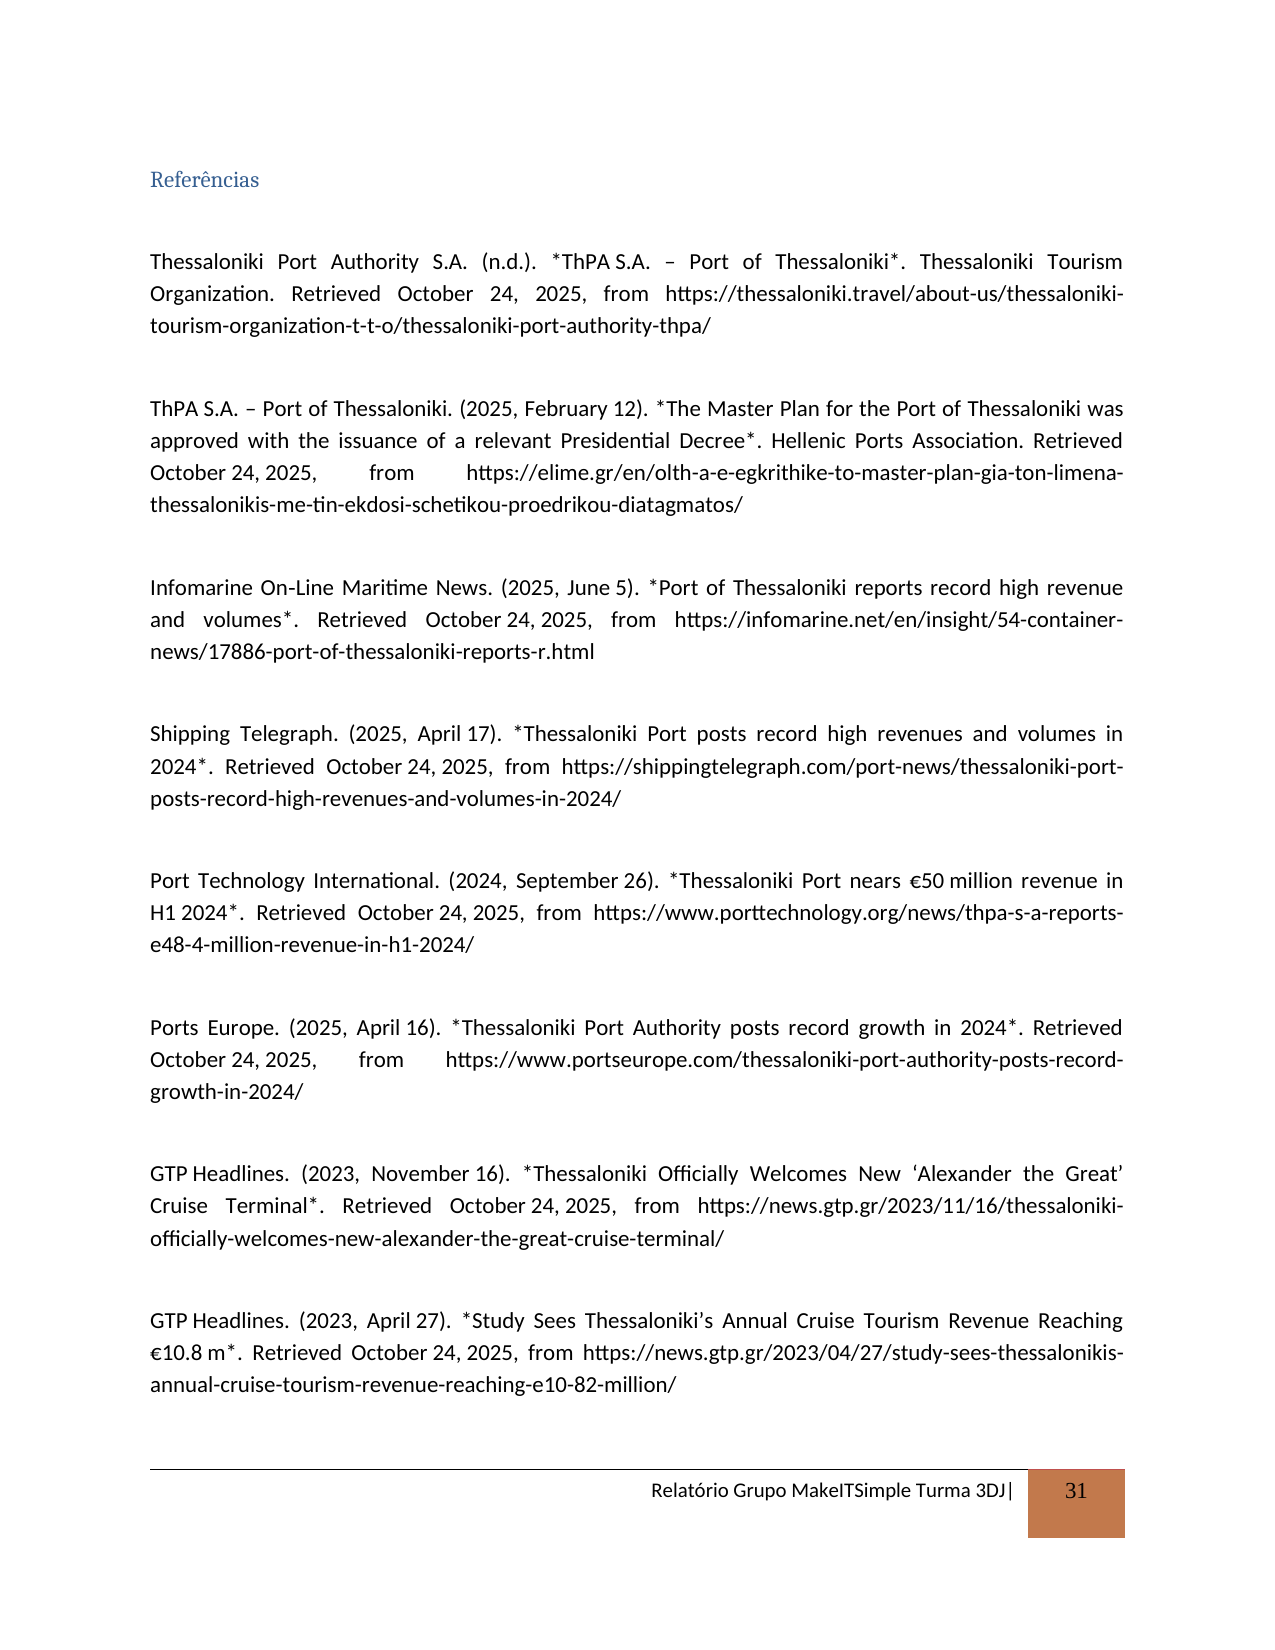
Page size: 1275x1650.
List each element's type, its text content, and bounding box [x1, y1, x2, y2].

subtitle ThPA S.A. – Port of Thessaloniki. (2025, February 12). *The Master Plan for the Port of Thessaloniki was approved with the issuance of a relevant Presidential Decree*. Hellenic Ports Association. Retrieved October 24, 2025, from https://elime.gr/en/olth-a-e-egkrithike-to-master-plan-gia-ton-limena-thessalonikis-me-tin-ekdosi-schetikou-proedrikou-diatagmatos/ [150, 394, 1125, 518]
subtitle Referências [150, 167, 1125, 193]
subtitle GTP Headlines. (2023, November 16). *Thessaloniki Officially Welcomes New ‘Alexander the Great’ Cruise Terminal*. Retrieved October 24, 2025, from https://news.gtp.gr/2023/11/16/thessaloniki-officially-welcomes-new-alexander-the-great-cruise-terminal/ [150, 1159, 1125, 1252]
subtitle Thessaloniki Port Authority S.A. (n.d.). *ThPA S.A. – Port of Thessaloniki*. Thessaloniki Tourism Organization. Retrieved October 24, 2025, from https://thessaloniki.travel/about-us/thessaloniki-tourism-organization-t-t-o/thessaloniki-port-authority-thpa/ [150, 247, 1125, 340]
subtitle Ports Europe. (2025, April 16). *Thessaloniki Port Authority posts record growth in 2024*. Retrieved October 24, 2025, from https://www.portseurope.com/thessaloniki-port-authority-posts-record-growth-in-2024/ [150, 1013, 1125, 1105]
subtitle Port Technology International. (2024, September 26). *Thessaloniki Port nears €50 million revenue in H1 2024*. Retrieved October 24, 2025, from https://www.porttechnology.org/news/thpa-s-a-reports-e48-4-million-revenue-in-h1-2024/ [150, 866, 1125, 958]
subtitle GTP Headlines. (2023, April 27). *Study Sees Thessaloniki’s Annual Cruise Tourism Revenue Reaching €10.8 m*. Retrieved October 24, 2025, from https://news.gtp.gr/2023/04/27/study-sees-thessalonikis-annual-cruise-tourism-revenue-reaching-e10-82-million/ [150, 1306, 1125, 1398]
subtitle Shipping Telegraph. (2025, April 17). *Thessaloniki Port posts record high revenues and volumes in 2024*. Retrieved October 24, 2025, from https://shippingtelegraph.com/port-news/thessaloniki-port-posts-record-high-revenues-and-volumes-in-2024/ [150, 719, 1125, 812]
subtitle Infomarine On‑Line Maritime News. (2025, June 5). *Port of Thessaloniki reports record high revenue and volumes*. Retrieved October 24, 2025, from https://infomarine.net/en/insight/54-container-news/17886-port-of-thessaloniki-reports-r.html [150, 573, 1125, 665]
